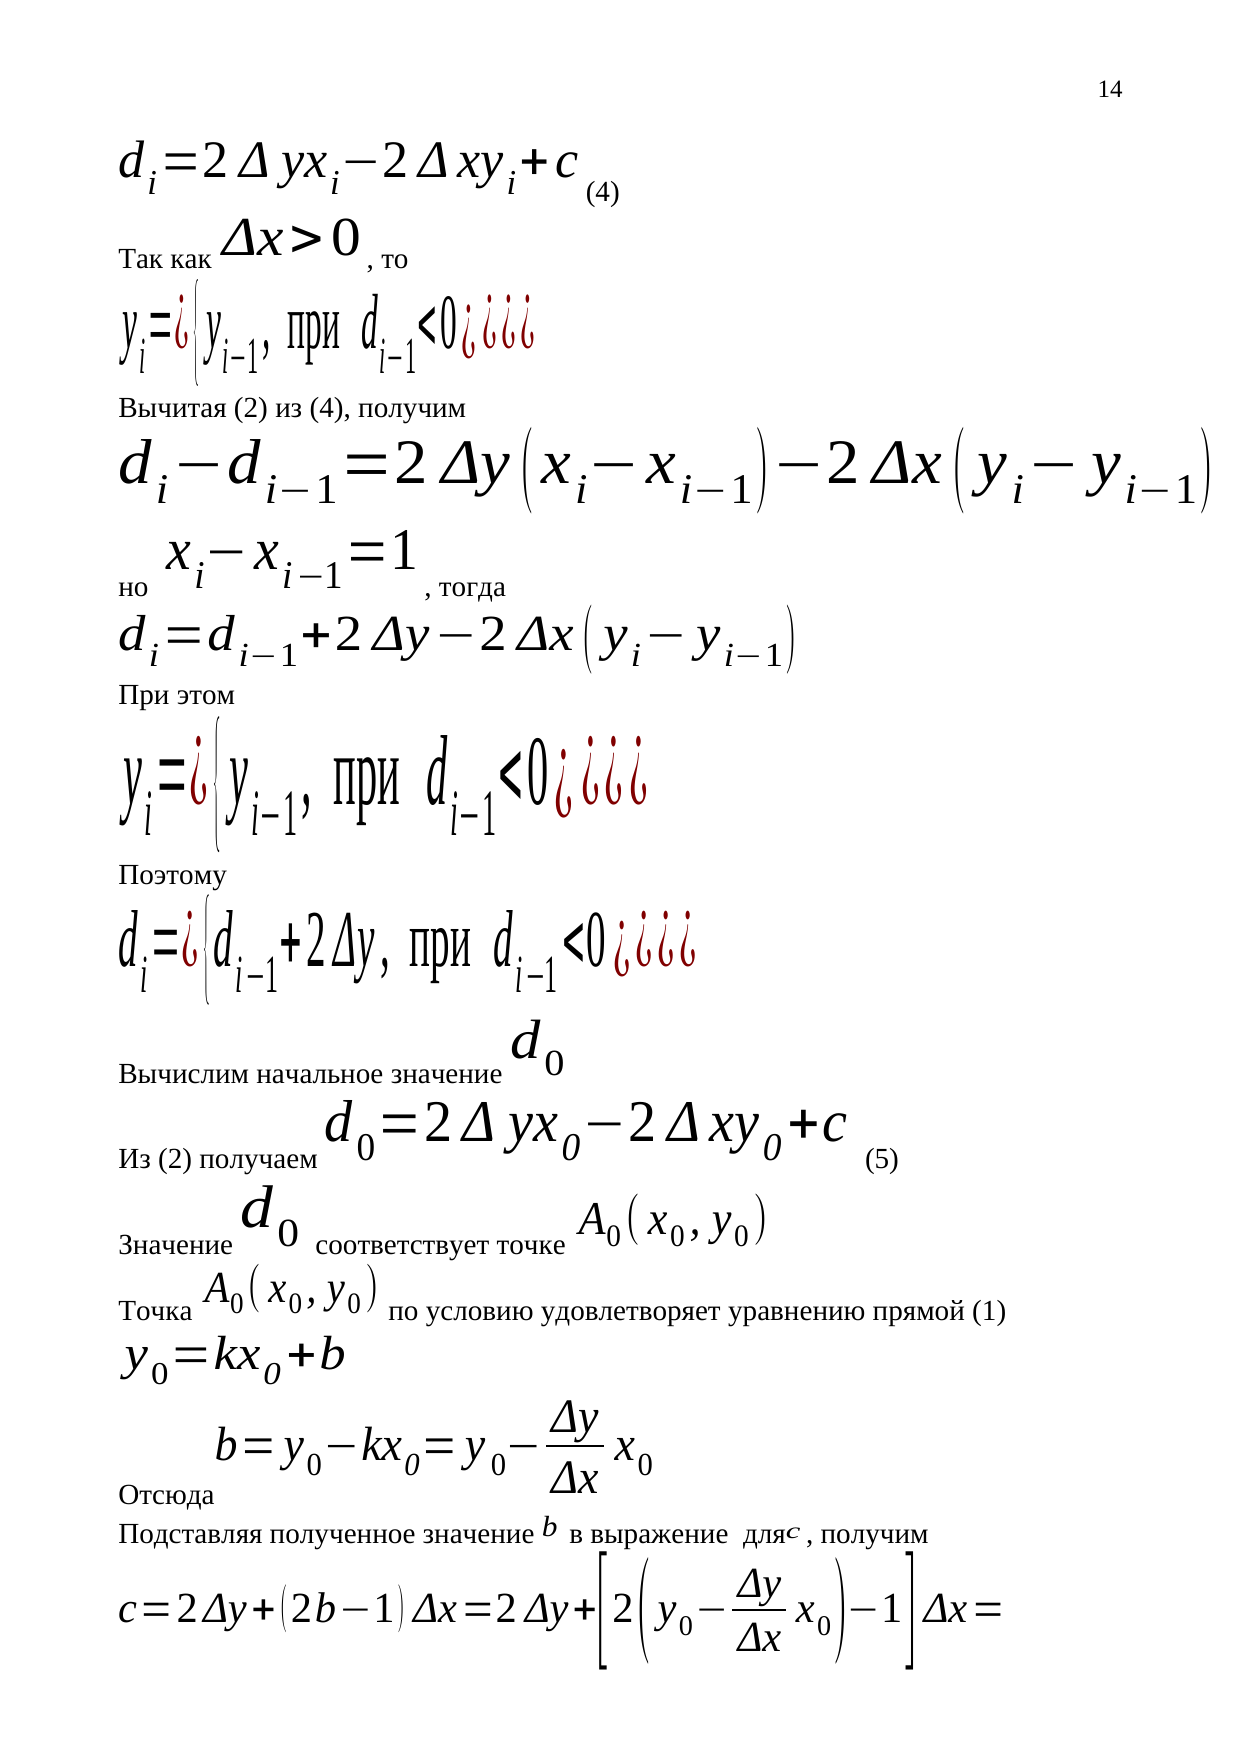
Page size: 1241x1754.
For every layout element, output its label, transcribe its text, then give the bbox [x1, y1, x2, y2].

text Отсюда [118, 1391, 1122, 1511]
text Так как , то [118, 208, 1122, 275]
text Значение соответствует точке [118, 1174, 1122, 1261]
text но , тогда [118, 517, 1122, 677]
text (4) [118, 131, 1122, 208]
text Точка по условию удовлетворяет уравнению прямой (1) [118, 1261, 1122, 1391]
text Вычислим начальное значение [118, 1009, 1122, 1089]
text Поэтому [118, 857, 1122, 891]
text Вычитая (2) из (4), получим [118, 390, 1122, 424]
text При этом [118, 677, 1122, 711]
text Подставляя полученное значение в выражение для, получим [118, 1511, 1122, 1549]
text Из (2) получаем (5) [118, 1089, 1122, 1174]
